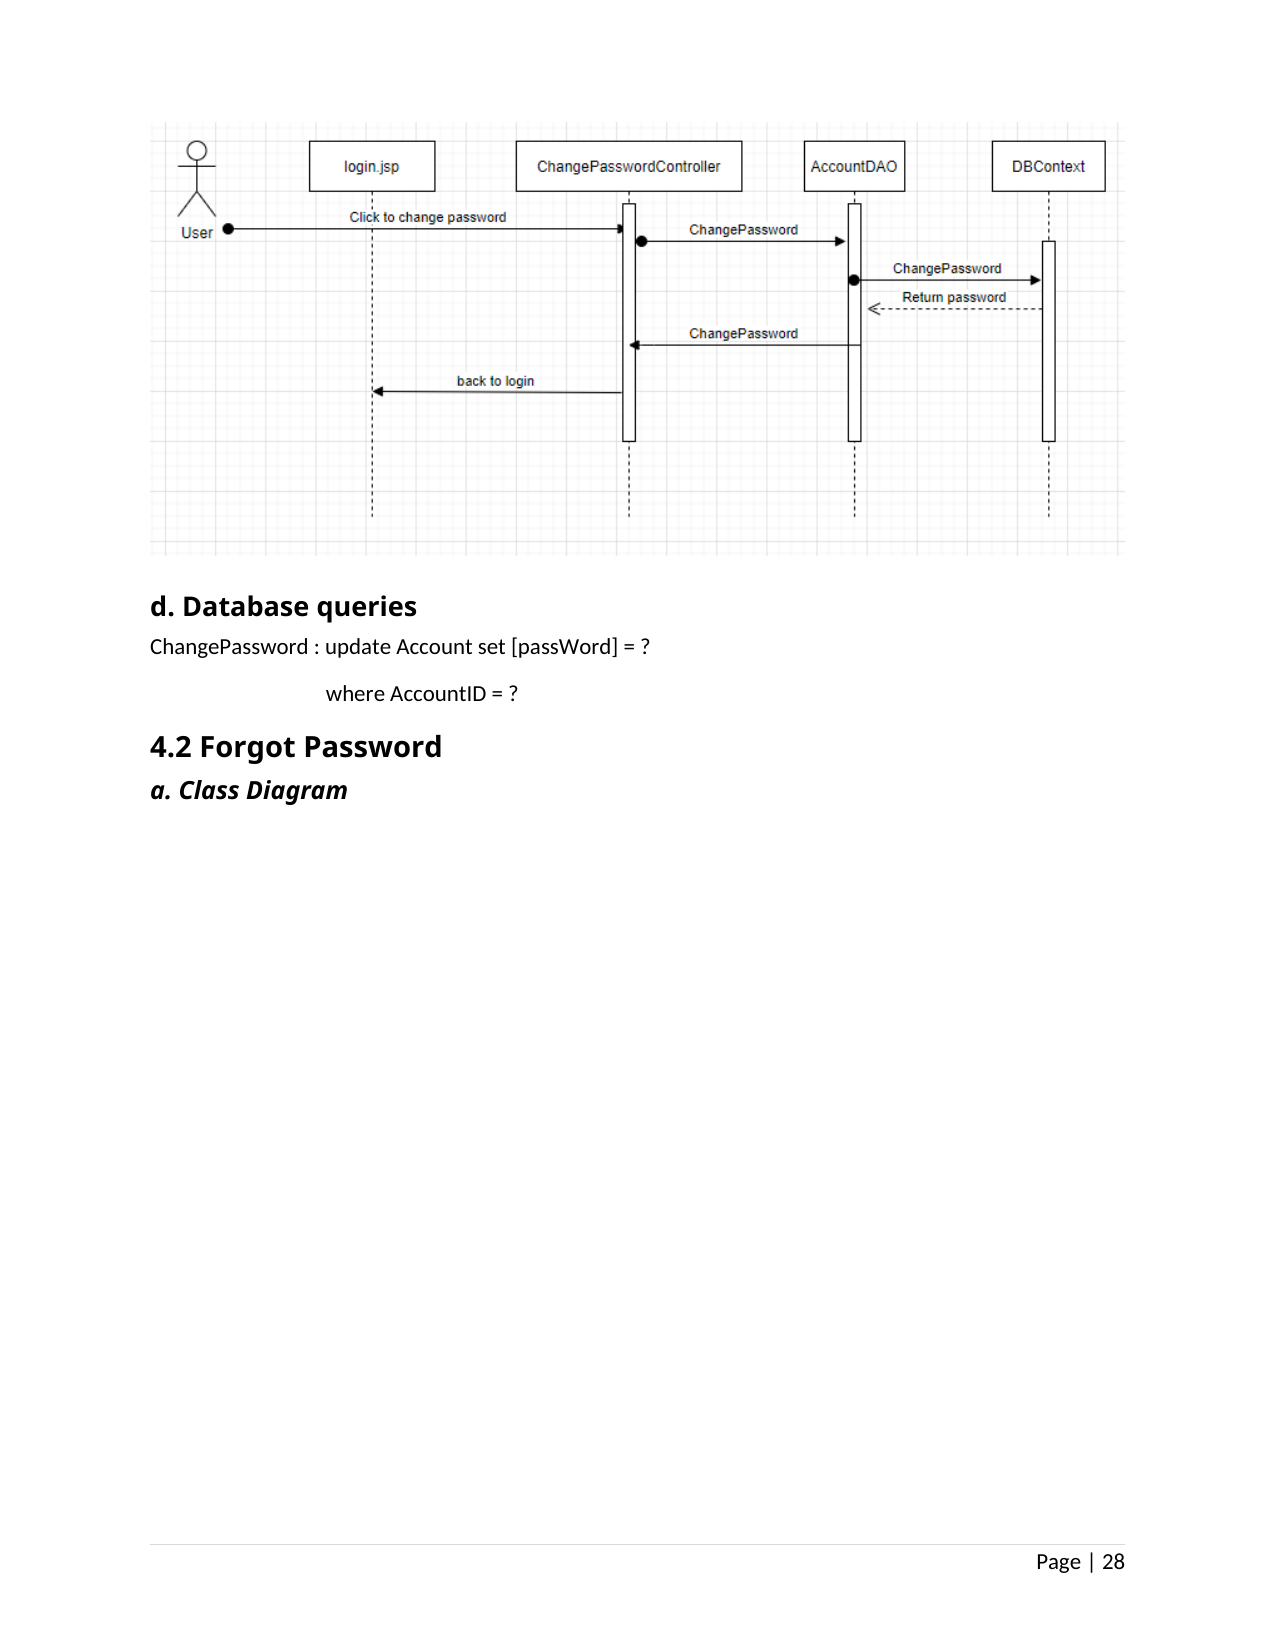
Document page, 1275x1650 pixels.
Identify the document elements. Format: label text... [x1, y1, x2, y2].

subtitle a. Class Diagram [150, 773, 1125, 807]
picture [150, 122, 1125, 556]
text ChangePassword : update Account set [passWord] = ? [150, 632, 1125, 660]
subtitle d. Database queries [150, 587, 1125, 624]
subtitle 4.2 Forgot Password [150, 726, 1125, 766]
text where AccountID = ? [150, 679, 1125, 707]
